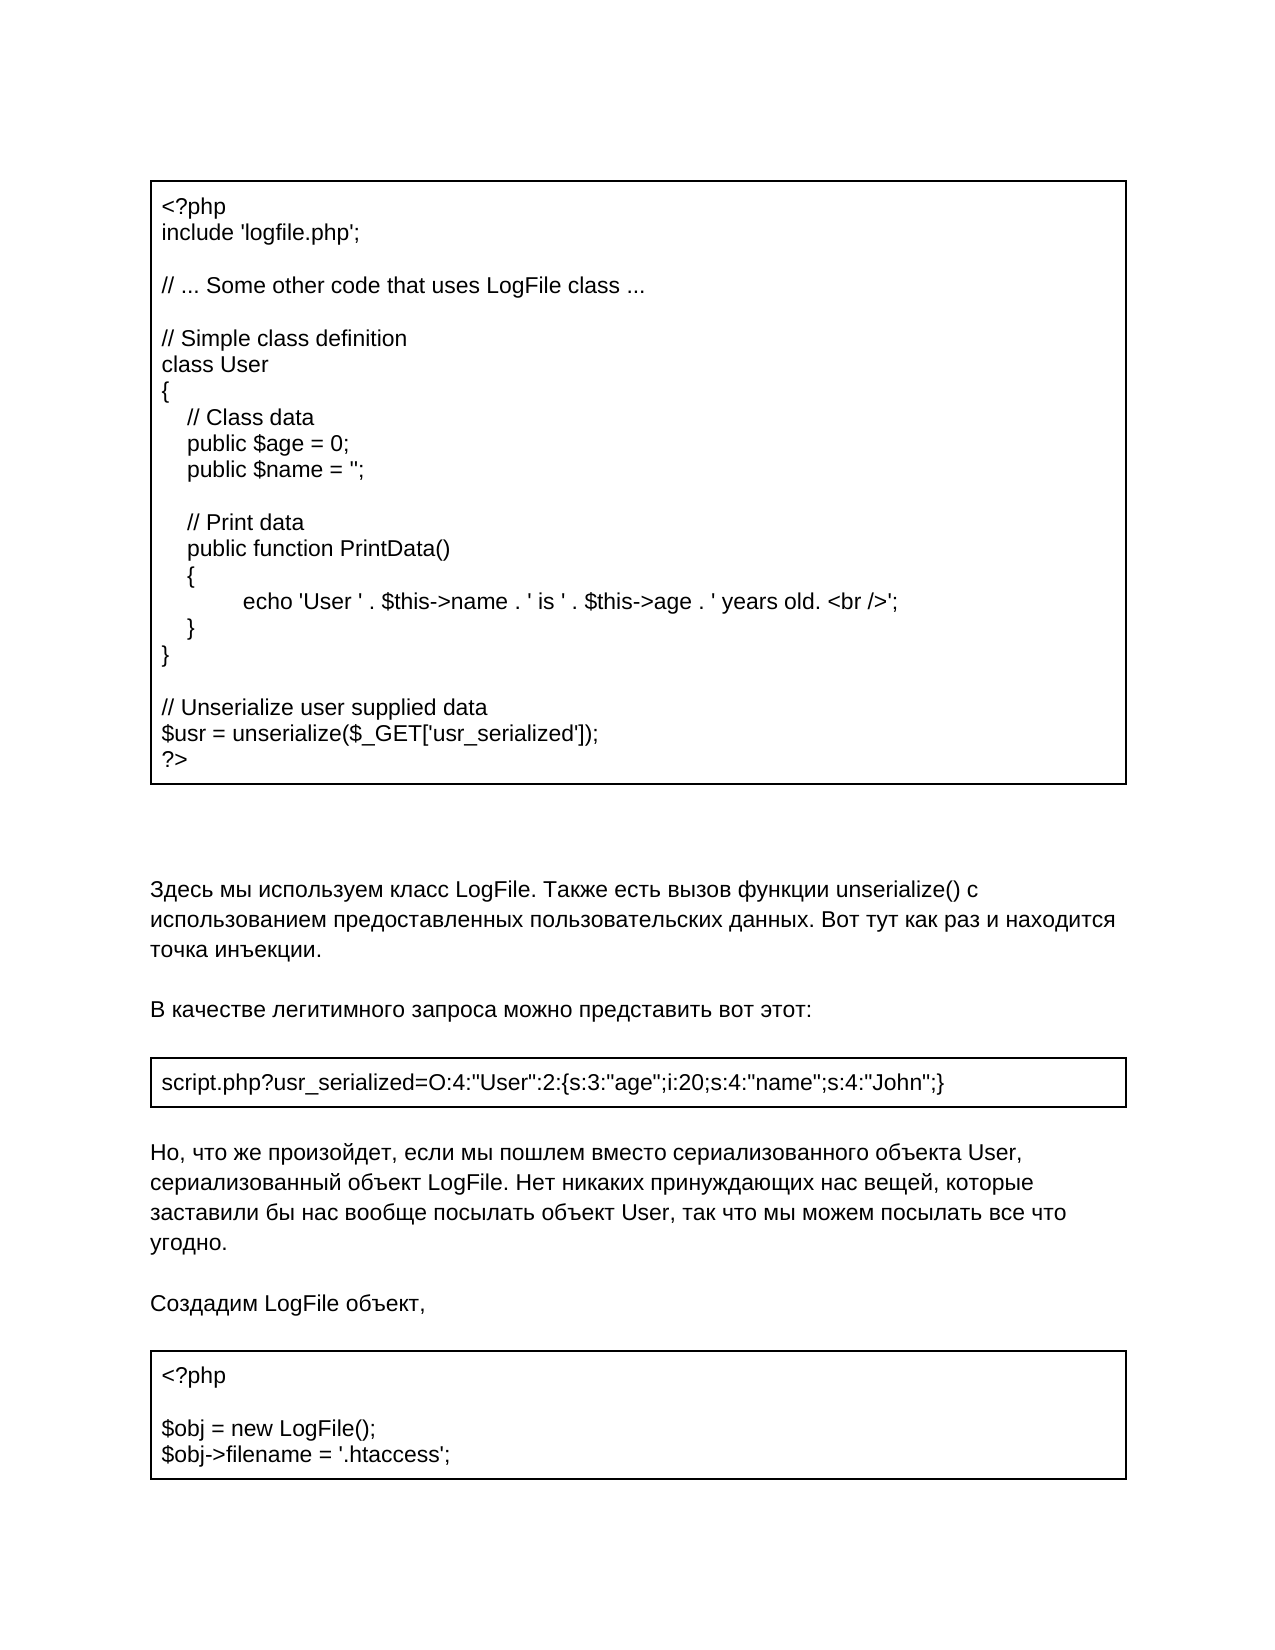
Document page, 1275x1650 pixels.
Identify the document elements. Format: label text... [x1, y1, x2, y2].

text В качестве легитимного запроса можно представить вот этот: [150, 996, 1125, 1053]
text Здесь мы используем класс LogFile. Также есть вызов функции unserialize() с использованием предоставленных пользовательских данных. Вот тут как раз и находится точка инъекции. [150, 876, 1125, 962]
table_header script.php?usr_serialized=O:4:"User":2:{s:3:"age";i:20;s:4:"name";s:4:"John";} [152, 1059, 1125, 1106]
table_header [152, 1352, 1125, 1478]
text Создадим LogFile объект, [150, 1289, 1125, 1316]
table_header <?php include 'logfile.php'; // ... Some other code that uses LogFile class ... // Simple class definition class User { // Class data public $age = 0; public $name = ''; // Print data public function PrintData() { echo 'User ' . $this->name . ' is ' . $this->age . ' years old. <br />'; } } // Unserialize user supplied data $usr = unserialize($_GET['usr_serialized']); ?> [152, 182, 1125, 783]
text Но, что же произойдет, если мы пошлем вместо сериализованного объекта User, сериализованный объект LogFile. Нет никаких принуждающих нас вещей, которые заставили бы нас вообще посылать объект User, так что мы можем посылать все что угодно. [150, 1138, 1125, 1255]
